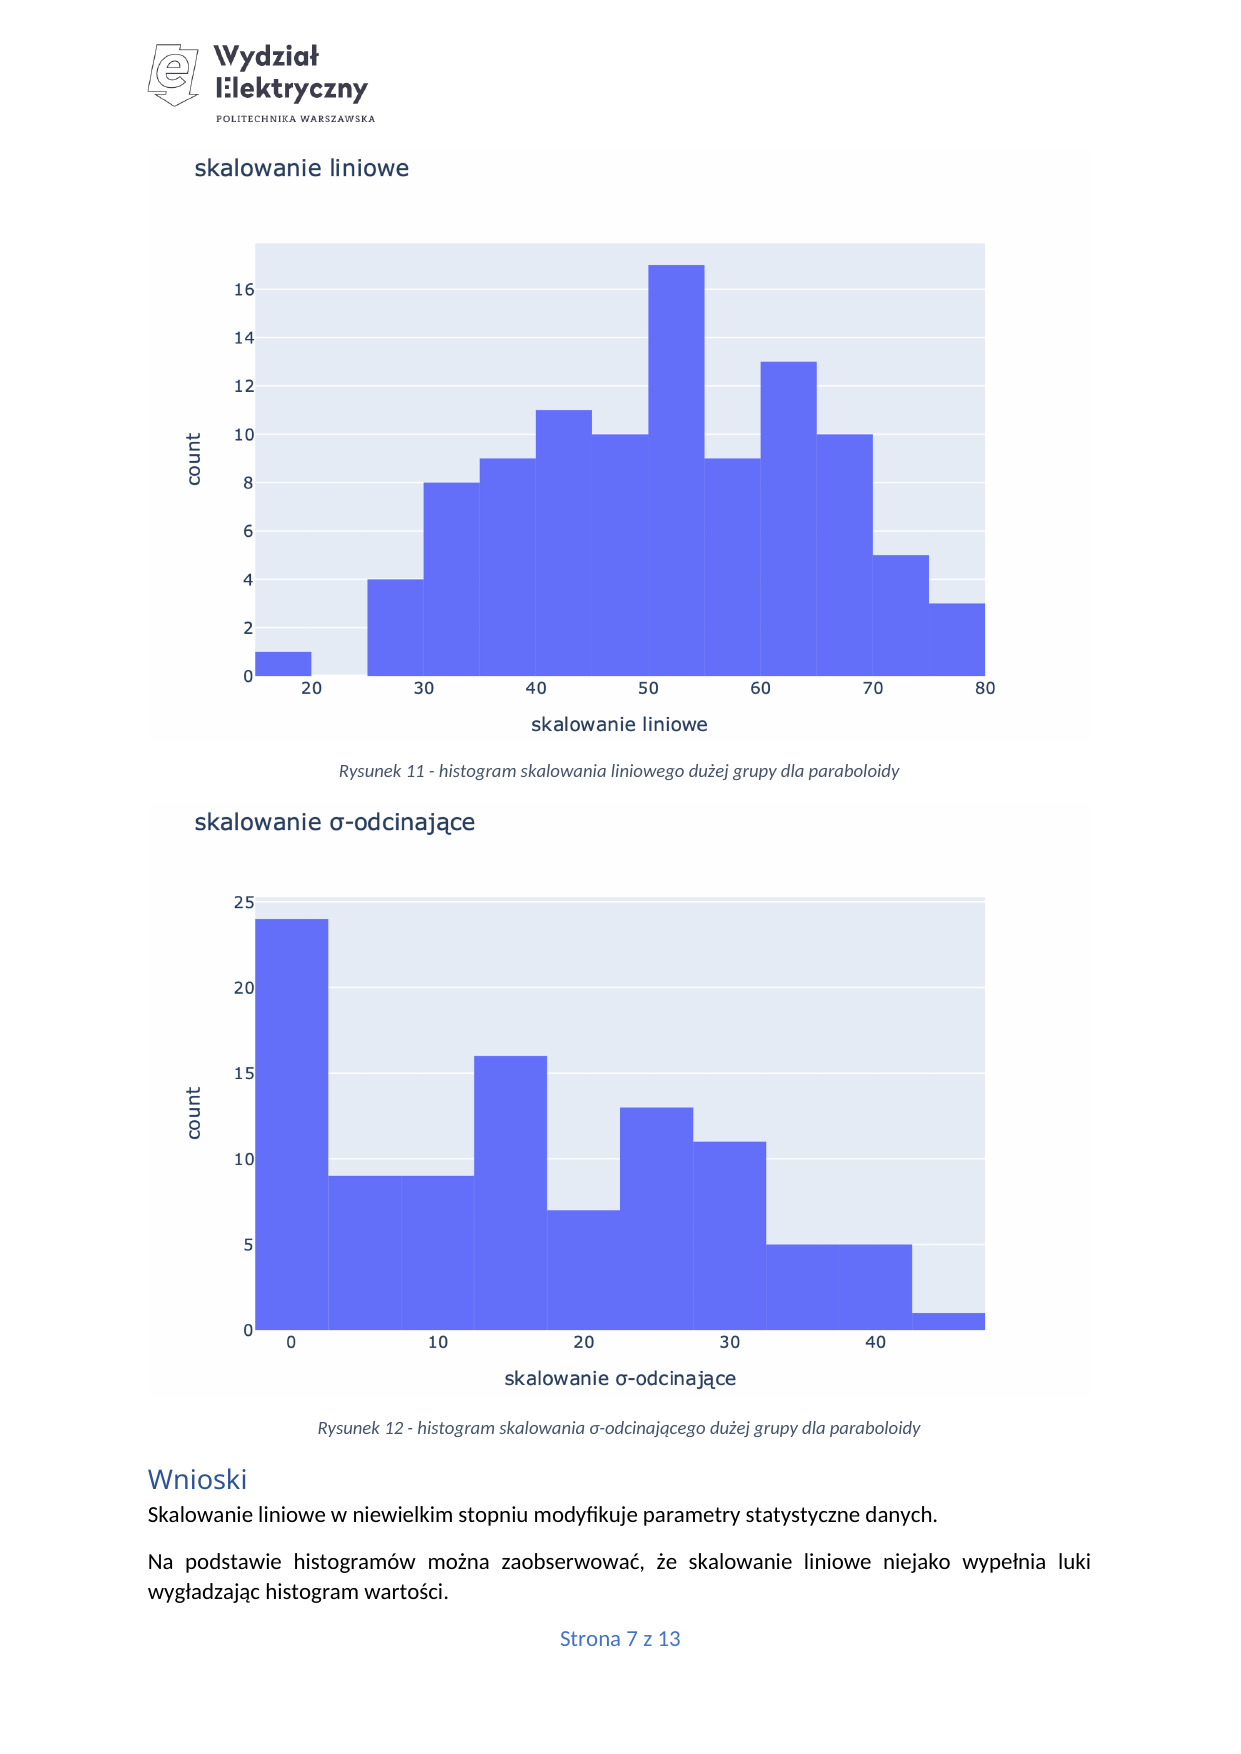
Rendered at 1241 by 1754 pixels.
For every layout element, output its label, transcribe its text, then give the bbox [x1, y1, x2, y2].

text Rysunek 11 - histogram skalowania liniowego dużej grupy dla paraboloidy [148, 759, 1093, 782]
text Skalowanie liniowe w niewielkim stopniu modyfikuje parametry statystyczne danych. [148, 1500, 1093, 1528]
subtitle Wnioski [148, 1460, 1093, 1497]
picture [147, 802, 1093, 1398]
picture [147, 147, 1093, 741]
text Rysunek 12 - histogram skalowania σ-odcinającego dużej grupy dla paraboloidy [148, 1416, 1093, 1439]
picture [147, 44, 375, 122]
text Na podstawie histogramów można zaobserwować, że skalowanie liniowe niejako wypełnia luki wygładzając histogram wartości. [148, 1547, 1093, 1605]
